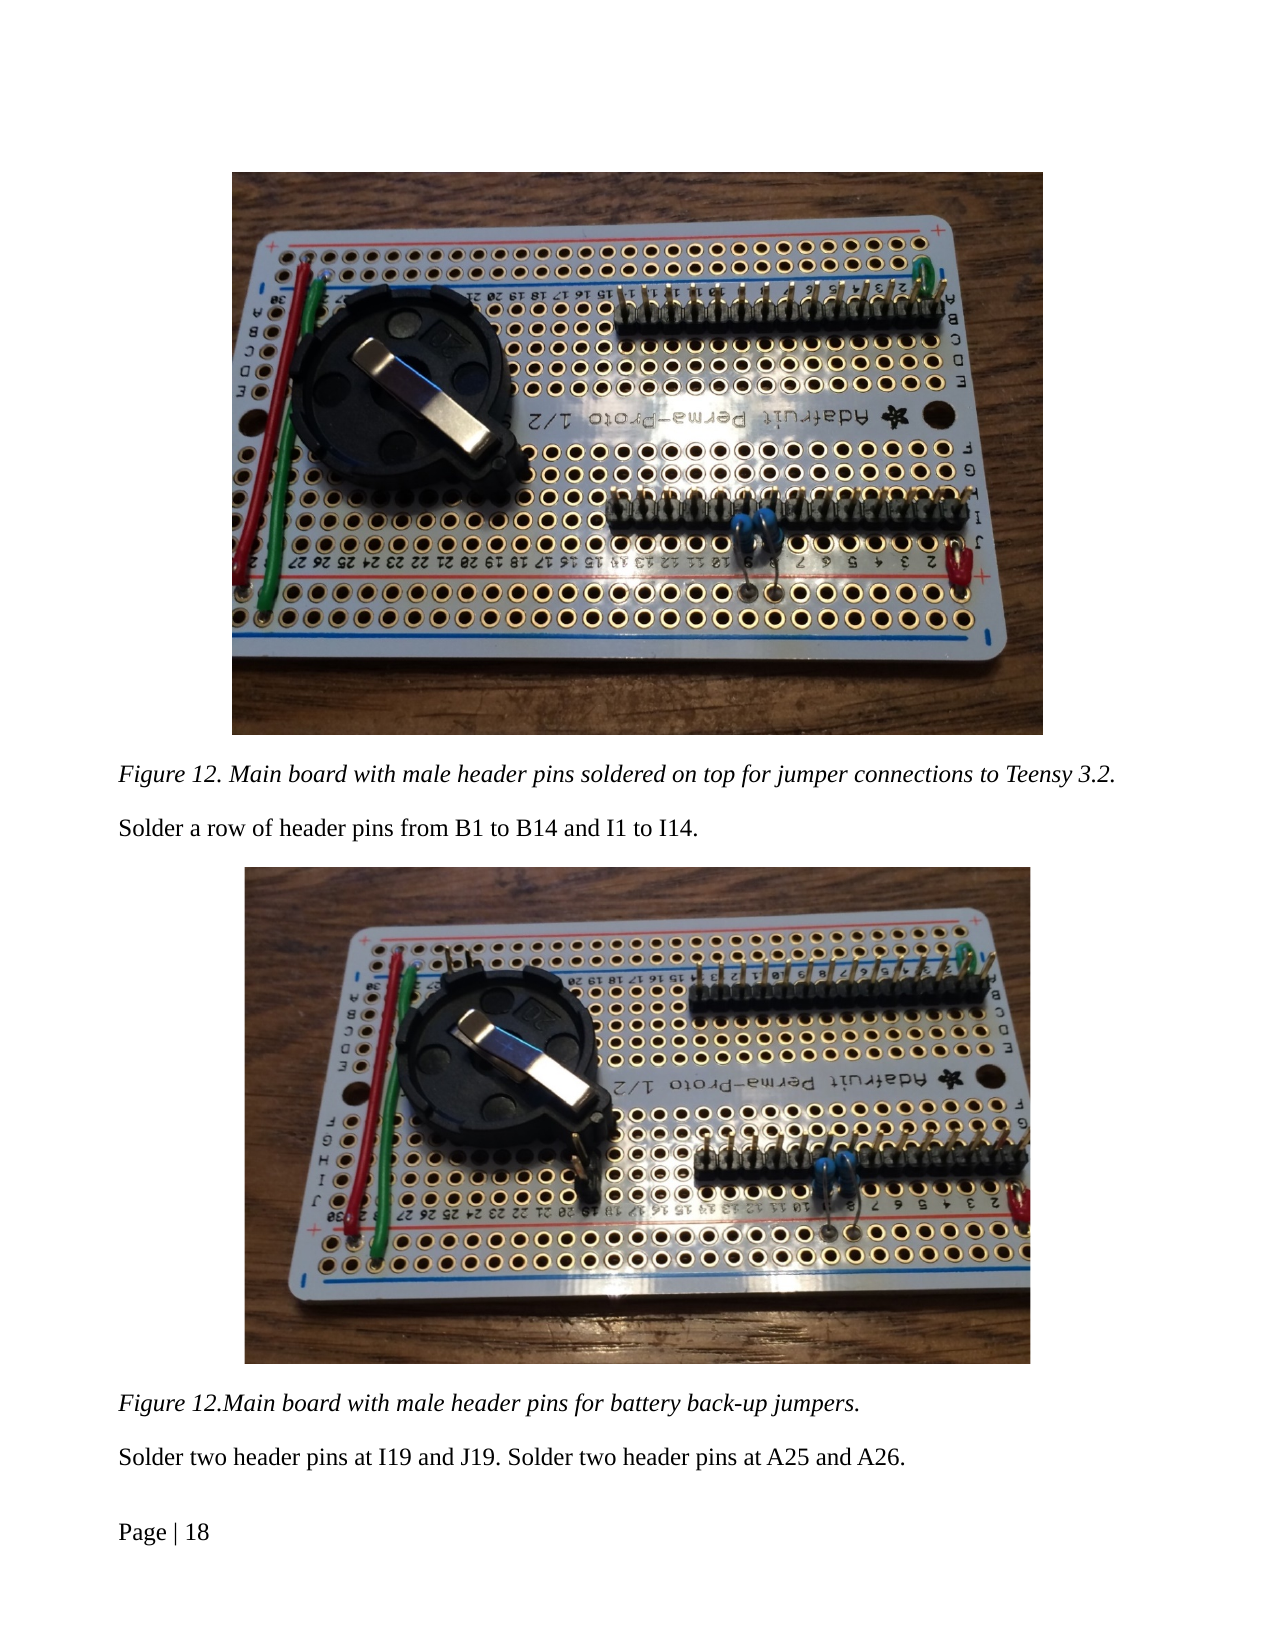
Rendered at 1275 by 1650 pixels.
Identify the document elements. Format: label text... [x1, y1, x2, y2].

text Figure 12.Main board with male header pins for battery back-up jumpers. [118, 1388, 1157, 1417]
picture [244, 867, 1031, 1364]
text Solder a row of header pins from B1 to B14 and I1 to I14. [118, 813, 1157, 842]
text Figure 12. Main board with male header pins soldered on top for jumper connections to Teensy 3.2. [118, 759, 1157, 788]
picture [232, 172, 1043, 735]
text Solder two header pins at I19 and J19. Solder two header pins at A25 and A26. [118, 1442, 1157, 1471]
